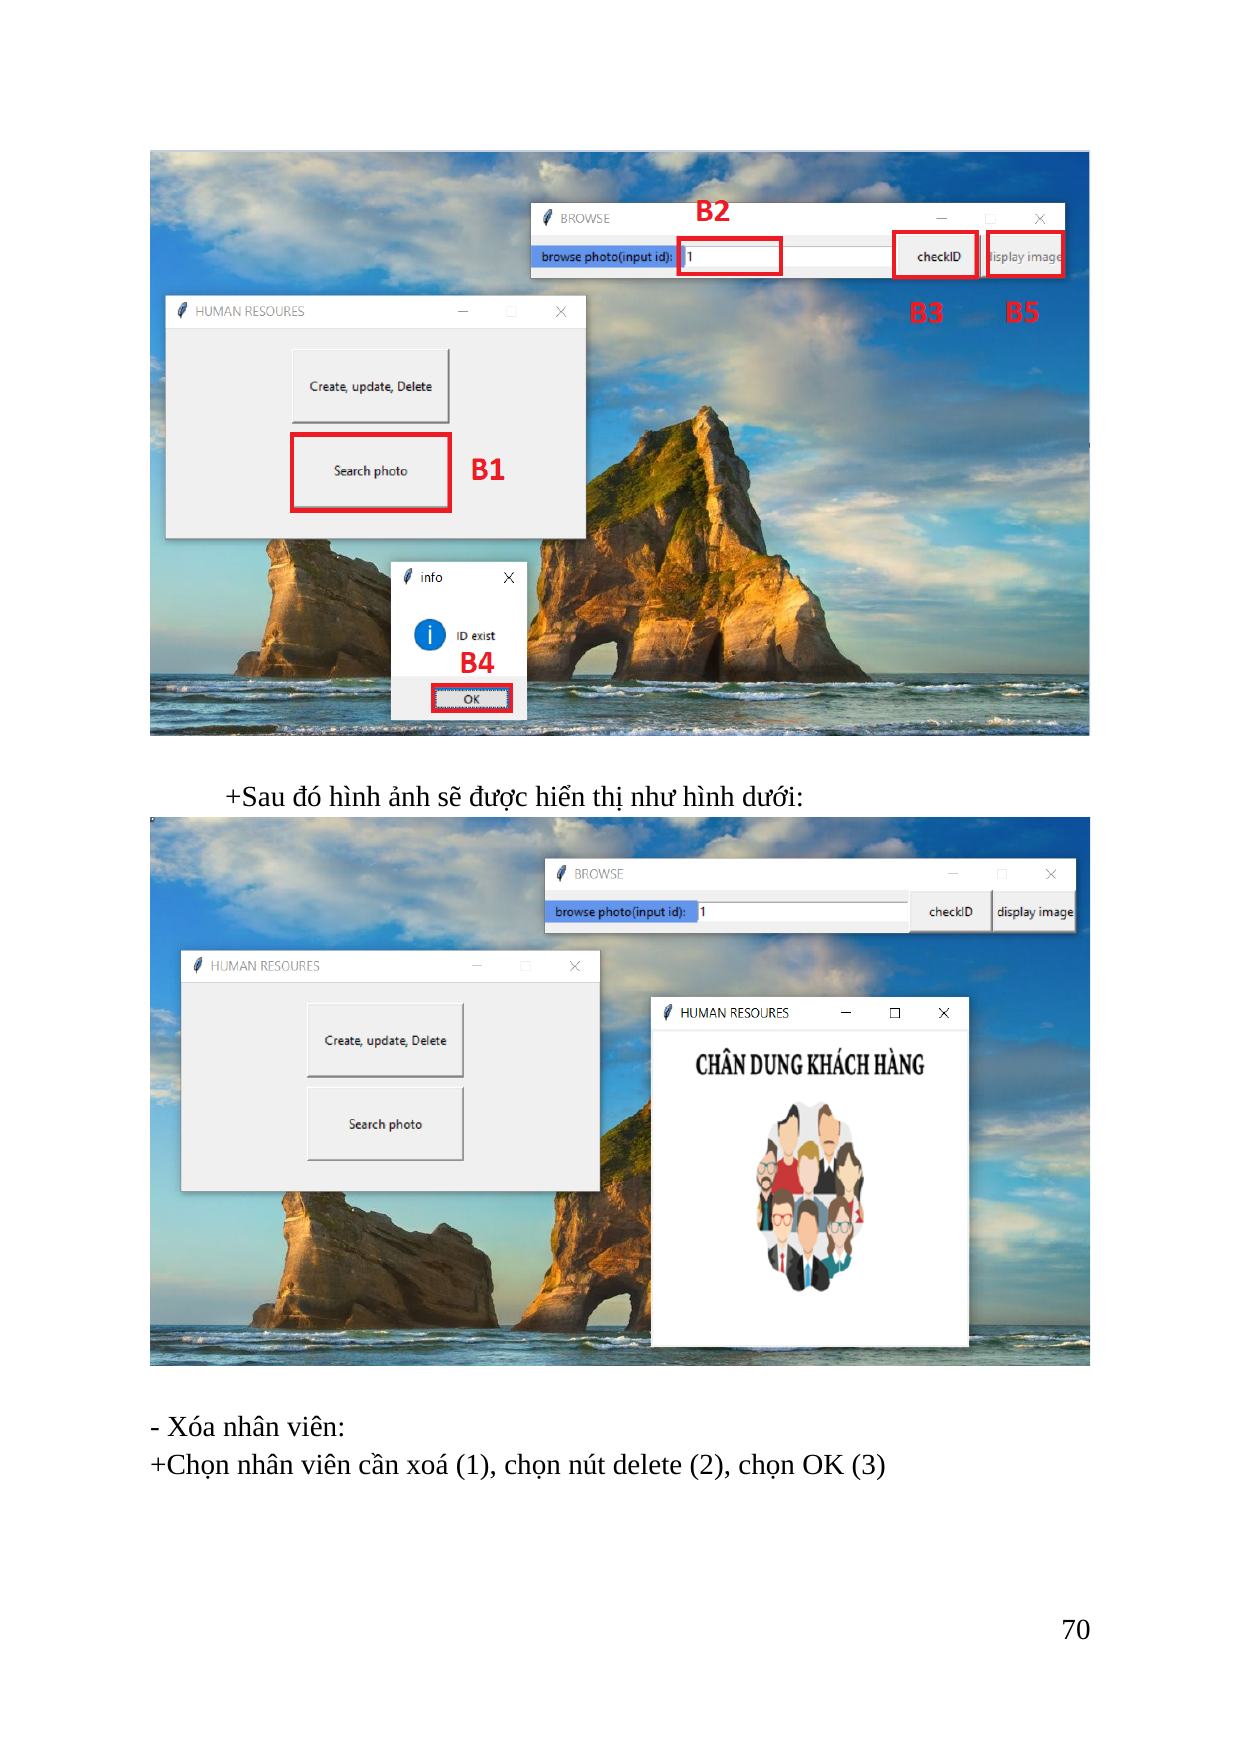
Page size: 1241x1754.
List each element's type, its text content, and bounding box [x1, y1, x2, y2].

text +Chọn nhân viên cần xoá (1), chọn nút delete (2), chọn OK (3) [150, 1447, 1090, 1481]
text +Sau đó hình ảnh sẽ được hiển thị như hình dưới: [150, 779, 1090, 812]
picture [150, 817, 1091, 1366]
picture [150, 150, 1091, 736]
text - Xóa nhân viên: [150, 1409, 1090, 1442]
